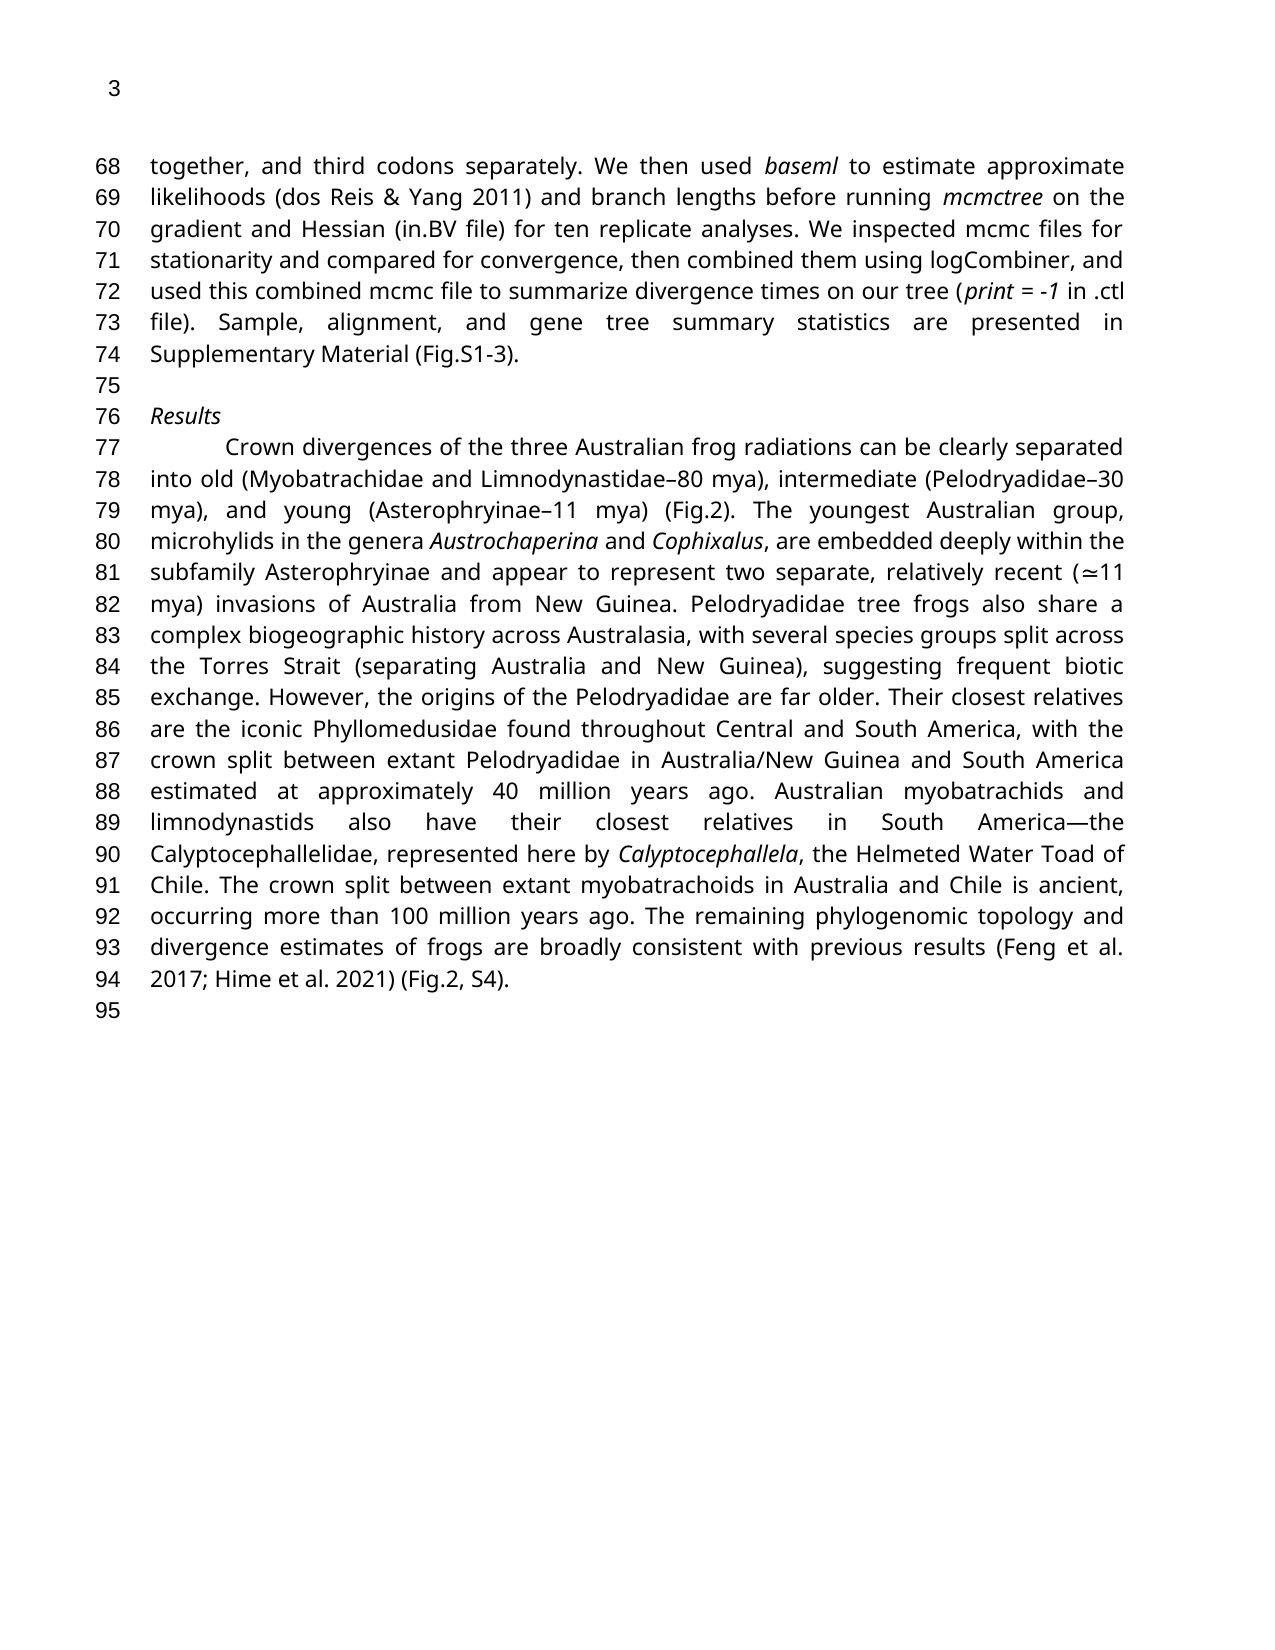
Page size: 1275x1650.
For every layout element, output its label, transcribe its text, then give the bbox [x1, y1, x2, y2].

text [150, 150, 1125, 369]
text Crown divergences of the three Australian frog radiations can be clearly separated into old (Myobatrachidae and Limnodynastidae–80 mya), intermediate (Pelodryadidae–30 mya), and young (Asterophryinae–11 mya) (Fig.2). The youngest Australian group, microhylids in the genera Austrochaperina and Cophixalus, are embedded deeply within the subfamily Asterophryinae and appear to represent two separate, relatively recent (≃11 mya) invasions of Australia from New Guinea. Pelodryadidae tree frogs also share a complex biogeographic history across Australasia, with several species groups split across the Torres Strait (separating Australia and New Guinea), suggesting frequent biotic exchange. However, the origins of the Pelodryadidae are far older. Their closest relatives are the iconic Phyllomedusidae found throughout Central and South America, with the crown split between extant Pelodryadidae in Australia/New Guinea and South America estimated at approximately 40 million years ago. Australian myobatrachids and limnodynastids also have their closest relatives in South America—the Calyptocephallelidae, represented here by Calyptocephallela, the Helmeted Water Toad of Chile. The crown split between extant myobatrachoids in Australia and Chile is ancient, occurring more than 100 million years ago. The remaining phylogenomic topology and divergence estimates of frogs are broadly consistent with previous results (Feng et al. 2017; Hime et al. 2021) (Fig.2, S4). [150, 431, 1125, 994]
text Results [150, 400, 1125, 431]
